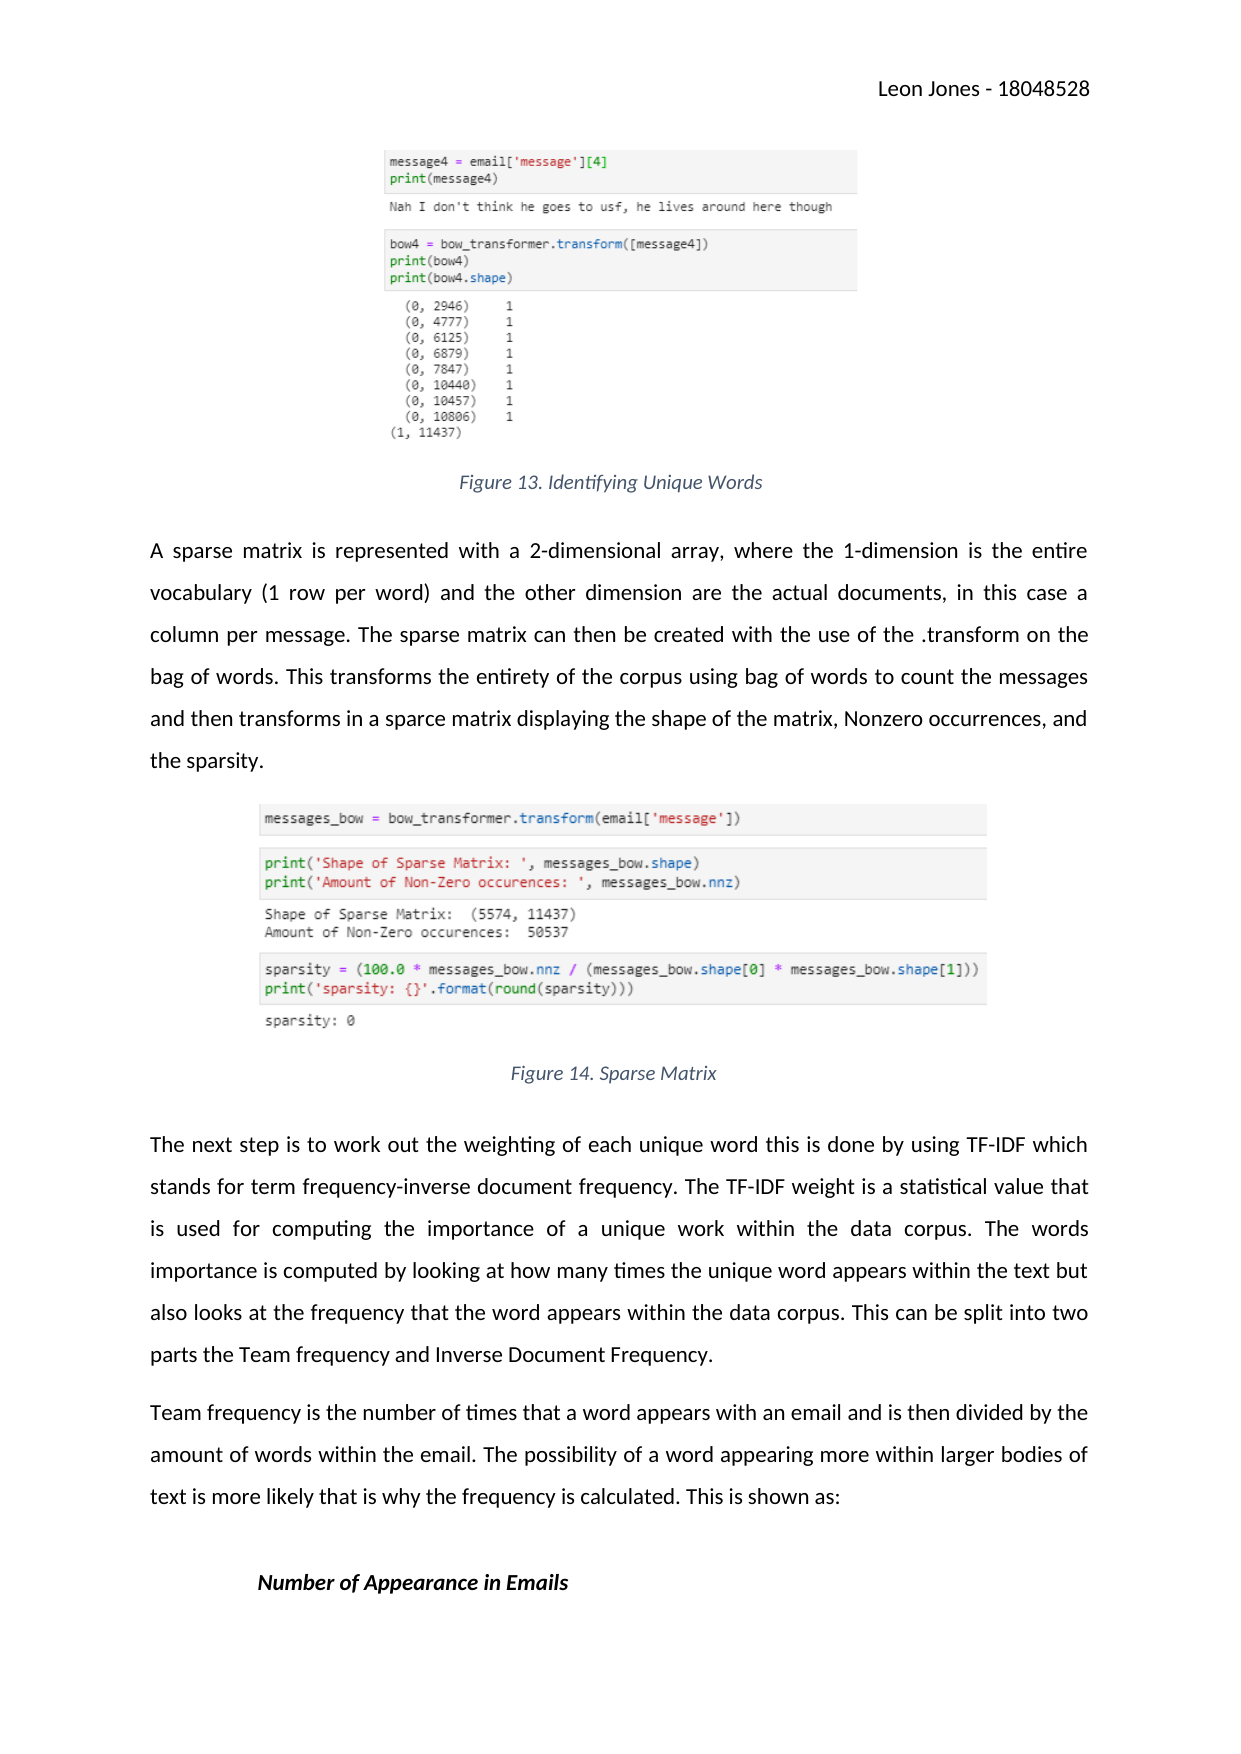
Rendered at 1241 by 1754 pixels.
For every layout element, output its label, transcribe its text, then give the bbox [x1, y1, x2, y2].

text A sparse matrix is represented with a 2-dimensional array, where the 1-dimension is the entire vocabulary (1 row per word) and the other dimension are the actual documents, in this case a column per message. The sparse matrix can then be created with the use of the .transform on the bag of words. This transforms the entirety of the corpus using bag of words to count the messages and then transforms in a sparce matrix displaying the shape of the matrix, Nonzero occurrences, and the sparsity. [150, 536, 1090, 774]
picture [382, 150, 858, 447]
text The next step is to work out the weighting of each unique word this is done by using TF-IDF which stands for term frequency-inverse document frequency. The TF-IDF weight is a statistical value that is used for computing the importance of a unique work within the data corpus. The words importance is computed by looking at how many times the unique word appears within the text but also looks at the frequency that the word appears within the data corpus. This can be split into two parts the Team frequency and Inverse Document Frequency. [150, 1130, 1090, 1368]
picture [253, 804, 987, 1041]
text Team frequency is the number of times that a word appears with an email and is then divided by the amount of words within the email. The possibility of a word appearing more within larger bodies of text is more likely that is why the frequency is calculated. This is shown as: [150, 1398, 1090, 1511]
